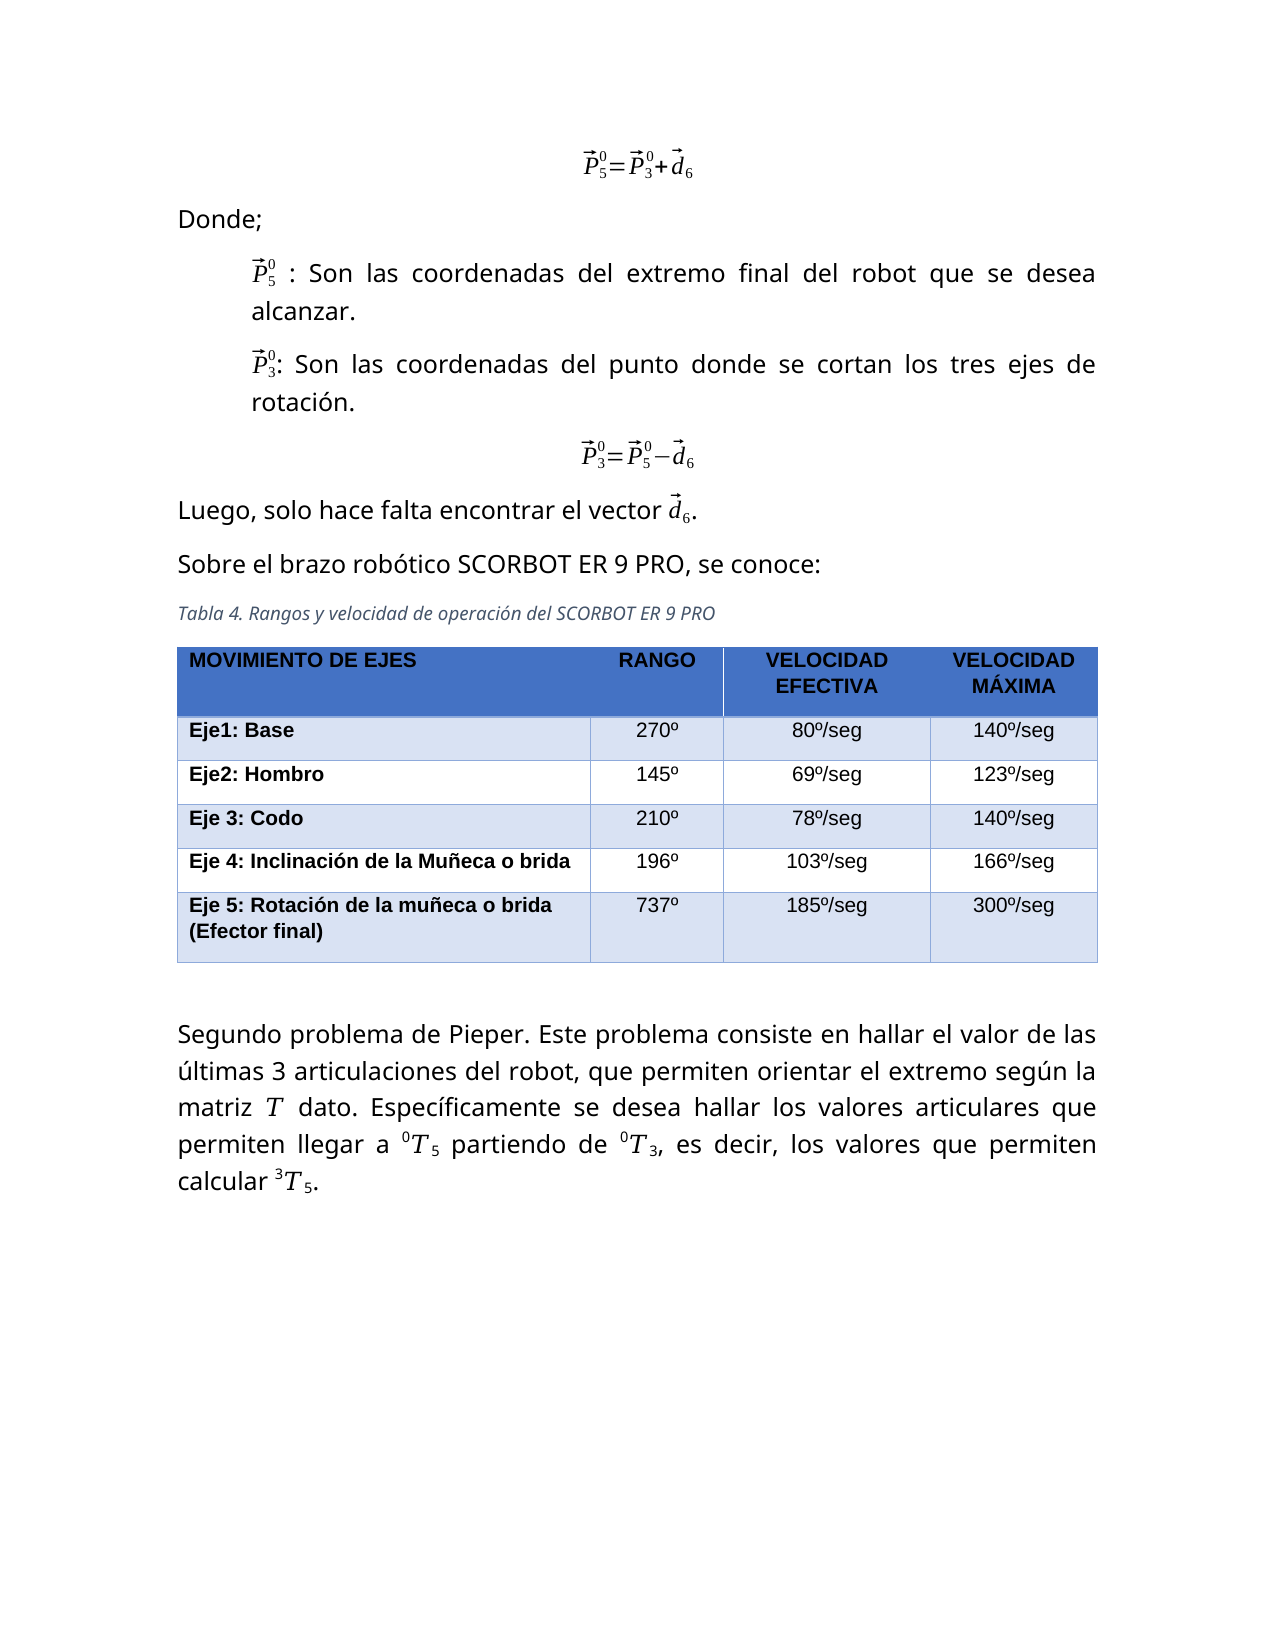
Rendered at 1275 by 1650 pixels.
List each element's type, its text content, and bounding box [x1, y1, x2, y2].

text : Son las coordenadas del punto donde se cortan los tres ejes de rotación. [251, 347, 1098, 418]
table_cell 78º/seg [724, 805, 930, 848]
table_cell Eje 4: Inclinación de la Muñeca o brida [178, 849, 590, 892]
text Luego, solo hace falta encontrar el vector . [177, 492, 1098, 527]
text Donde; [177, 202, 1098, 236]
table_cell 103º/seg [724, 849, 930, 892]
table_cell Eje2: Hombro [178, 761, 590, 804]
table_cell 196º [591, 849, 723, 892]
table_header VELOCIDAD MÁXIMA [930, 648, 1097, 716]
table_cell 145º [591, 761, 723, 804]
table_cell Eje 3: Codo [178, 805, 590, 848]
table_cell 140º/seg [931, 805, 1097, 848]
table_cell 123º/seg [931, 761, 1097, 804]
text : Son las coordenadas del extremo final del robot que se desea alcanzar. [251, 256, 1098, 327]
table_cell 140º/seg [931, 718, 1097, 760]
table_cell Eje 5: Rotación de la muñeca o brida (Efector final) [178, 893, 590, 962]
table_cell 270º [591, 718, 723, 760]
table_header MOVIMIENTO DE EJES [178, 648, 591, 716]
table_cell 166º/seg [931, 849, 1097, 892]
table_cell 210º [591, 805, 723, 848]
table_cell 80º/seg [724, 718, 930, 760]
table_cell 69º/seg [724, 761, 930, 804]
table_cell 300º/seg [931, 893, 1097, 962]
table_header RANGO [591, 648, 723, 716]
table_header VELOCIDAD EFECTIVA [724, 648, 930, 716]
table_cell Eje1: Base [178, 718, 590, 760]
text Segundo problema de Pieper. Este problema consiste en hallar el valor de las últimas 3 articulaciones del robot, que permiten orientar el extremo según la matriz 𝑇 dato. Específicamente se desea hallar los valores articulares que permiten llegar a 0𝑇5 partiendo de 0𝑇3, es decir, los valores que permiten calcular 3𝑇5. [177, 1017, 1098, 1198]
table_cell 185º/seg [724, 893, 930, 962]
text Sobre el brazo robótico SCORBOT ER 9 PRO, se conoce: [177, 547, 1098, 581]
table_cell 737º [591, 893, 723, 962]
